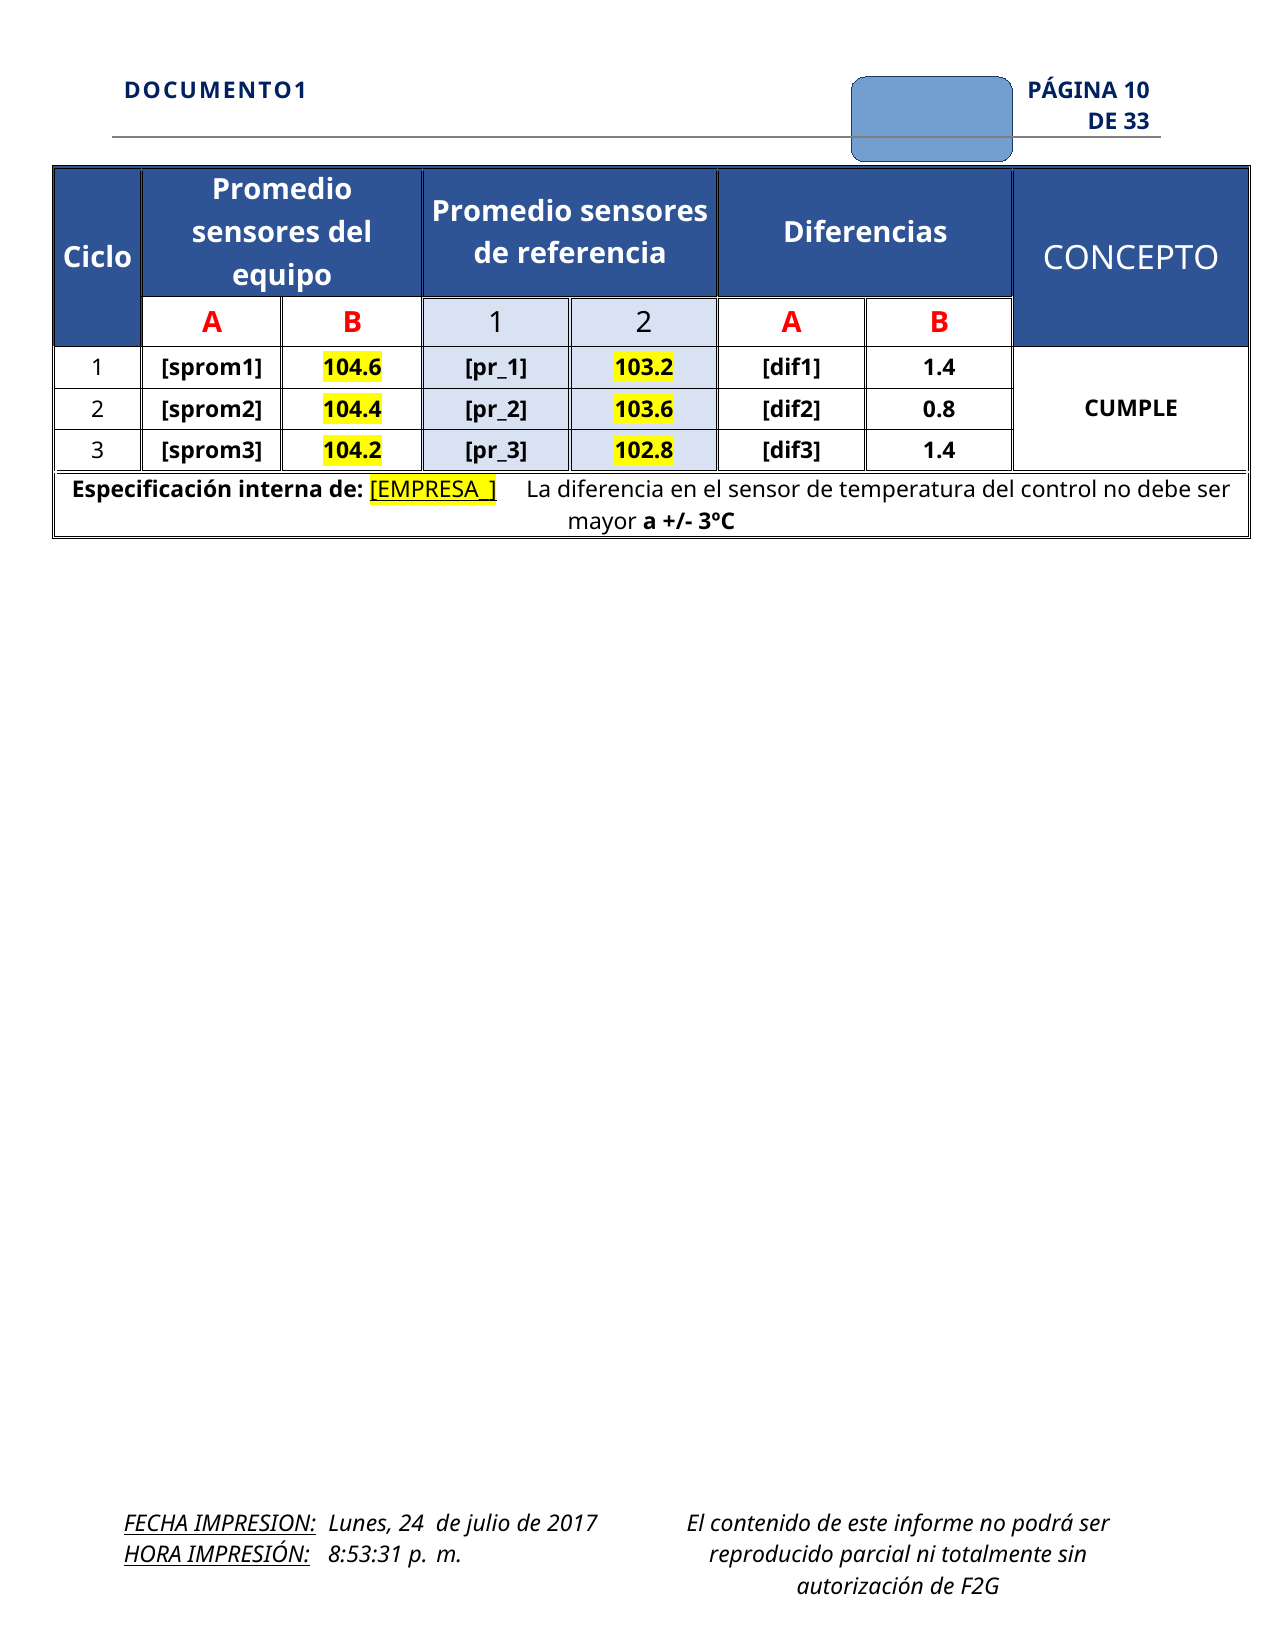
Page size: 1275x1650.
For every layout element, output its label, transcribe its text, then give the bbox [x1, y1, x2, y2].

table_cell [pr_1] [424, 347, 568, 388]
table_cell [pr_2] [424, 389, 568, 429]
table_cell 103.2 [572, 347, 716, 388]
table_cell 104.6 [283, 347, 421, 388]
table_cell B [867, 299, 1011, 346]
table_cell 2 [55, 389, 140, 429]
table_cell A [719, 299, 864, 346]
table_cell 103.6 [572, 389, 716, 429]
table_cell [sprom1] [143, 347, 280, 388]
table_cell [sprom2] [143, 389, 280, 429]
table_cell 1.4 [867, 347, 1011, 388]
table_cell 102.8 [572, 430, 716, 470]
table_header Promedio sensores de referencia [422, 166, 718, 296]
table_header Ciclo [53, 166, 142, 346]
table_cell 3 [55, 430, 140, 470]
table_header Promedio sensores del equipo [142, 169, 422, 296]
table_cell 104.4 [283, 389, 421, 429]
table_header CONCEPTO [1013, 169, 1248, 346]
table_cell 2 [572, 299, 716, 346]
table_cell 1 [424, 299, 568, 346]
table_header Diferencias [718, 166, 1013, 296]
table_cell [sprom3] [143, 430, 280, 470]
table_cell A [143, 297, 280, 346]
table_cell 104.2 [283, 430, 421, 470]
table_cell [pr_3] [424, 430, 568, 470]
table_cell 1 [55, 347, 140, 388]
table_cell CUMPLE [1014, 347, 1248, 470]
table_cell [dif2] [719, 389, 864, 429]
table_cell [dif1] [719, 347, 864, 388]
table_cell [dif3] [719, 430, 864, 470]
table_cell 1.4 [867, 430, 1011, 470]
table_cell Especificación interna de: [EMPRESA_] La diferencia en el sensor de temperatura del control no debe ser mayor a +/- 3ºC [53, 470, 1249, 536]
table_cell 0.8 [867, 389, 1011, 429]
table_cell B [283, 297, 421, 346]
